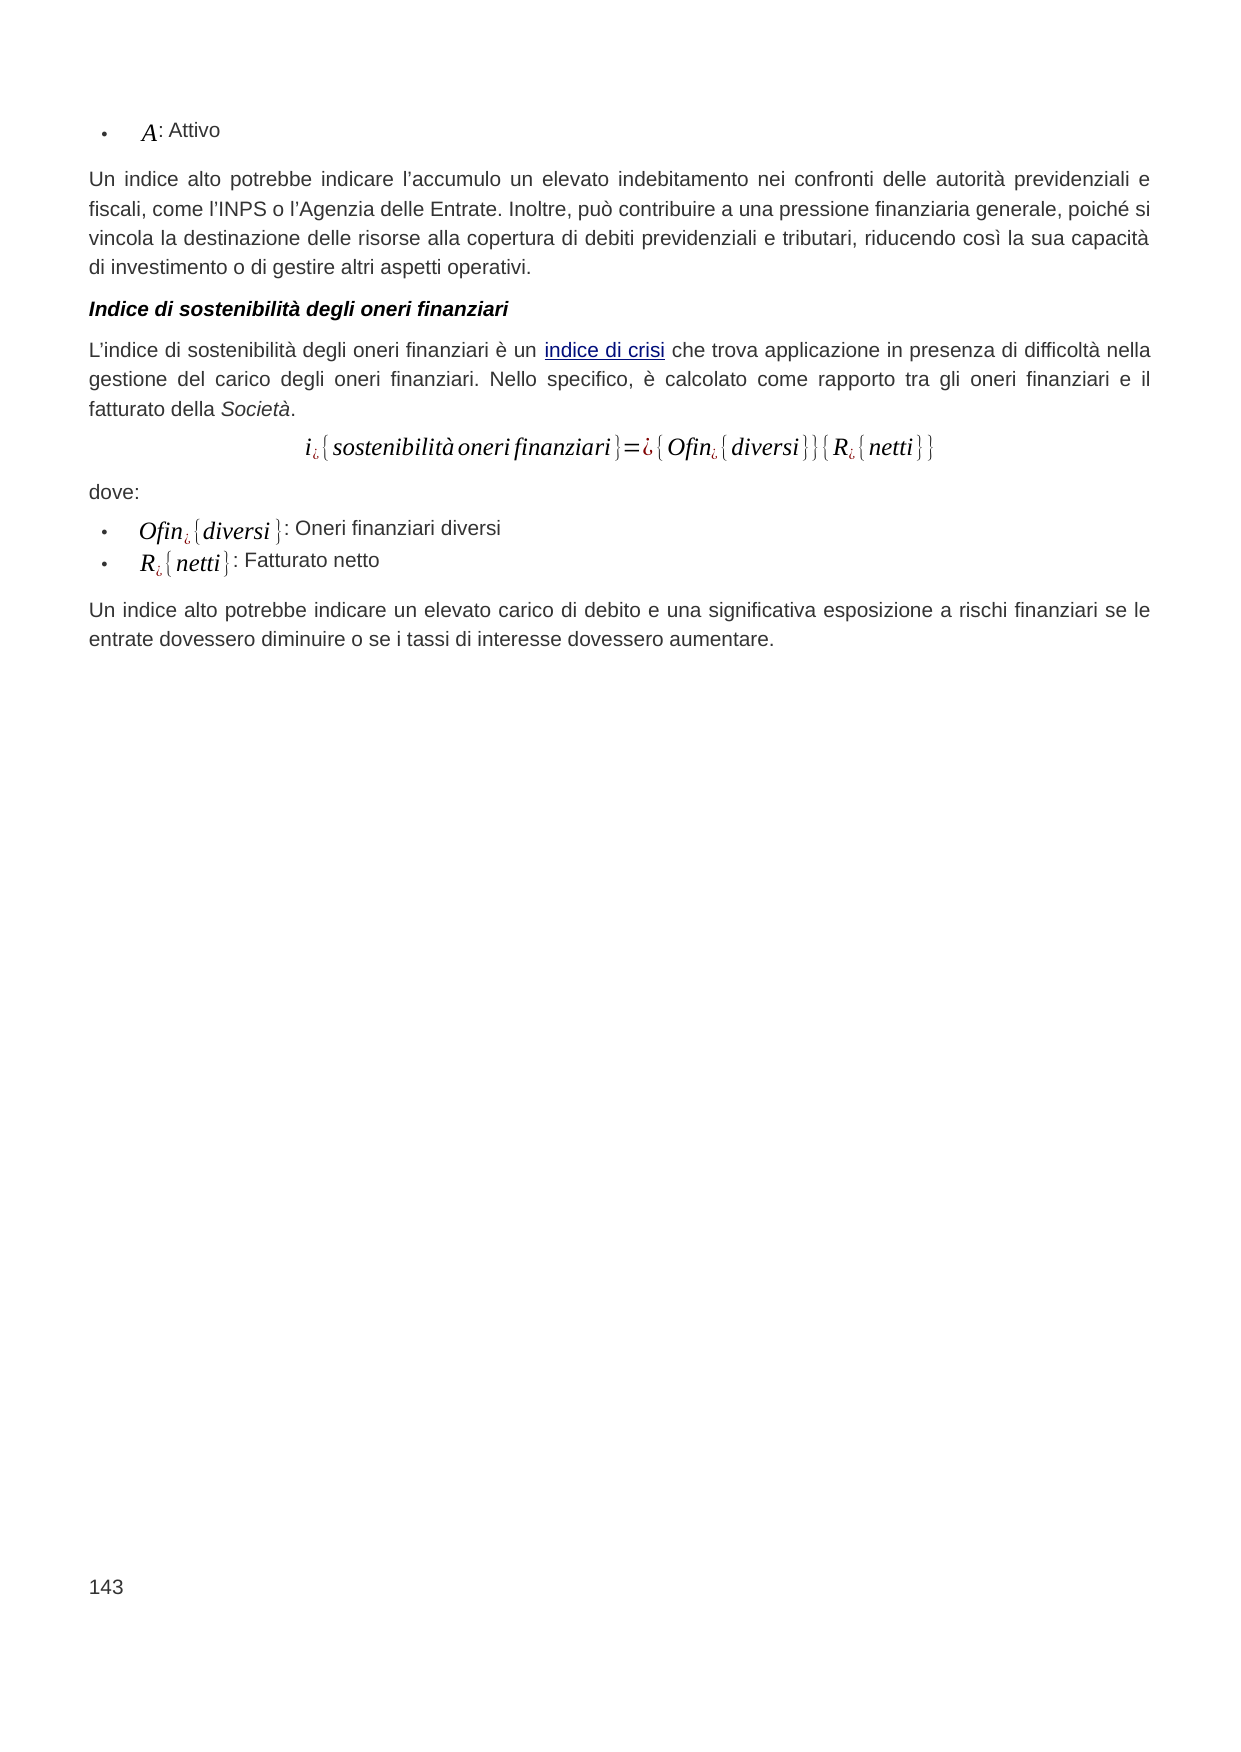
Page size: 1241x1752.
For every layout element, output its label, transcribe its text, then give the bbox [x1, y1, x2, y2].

list : Oneri finanziari diversi [101, 516, 1152, 548]
text Un indice alto potrebbe indicare l’accumulo un elevato indebitamento nei confronti delle autorità previdenziali e fiscali, come l’INPS o l’Agenzia delle Entrate. Inoltre, può contribuire a una pressione finanziaria generale, poiché si vincola la destinazione delle risorse alla copertura di debiti previdenziali e tributari, riducendo così la sua capacità di investimento o di gestire altri aspetti operativi. [89, 162, 1152, 279]
list : Attivo [101, 118, 1152, 149]
text Un indice alto potrebbe indicare un elevato carico di debito e una significativa esposizione a rischi finanziari se le entrate dovessero diminuire o se i tassi di interesse dovessero aumentare. [89, 593, 1152, 651]
list : Fatturato netto [101, 548, 1152, 580]
text L’indice di sostenibilità degli oneri finanziari è un indice di crisi che trova applicazione in presenza di difficoltà nella gestione del carico degli oneri finanziari. Nello specifico, è calcolato come rapporto tra gli oneri finanziari e il fatturato della Società. [89, 333, 1152, 420]
text dove: [89, 474, 1152, 504]
subtitle Indice di sostenibilità degli oneri finanziari [89, 291, 1152, 320]
